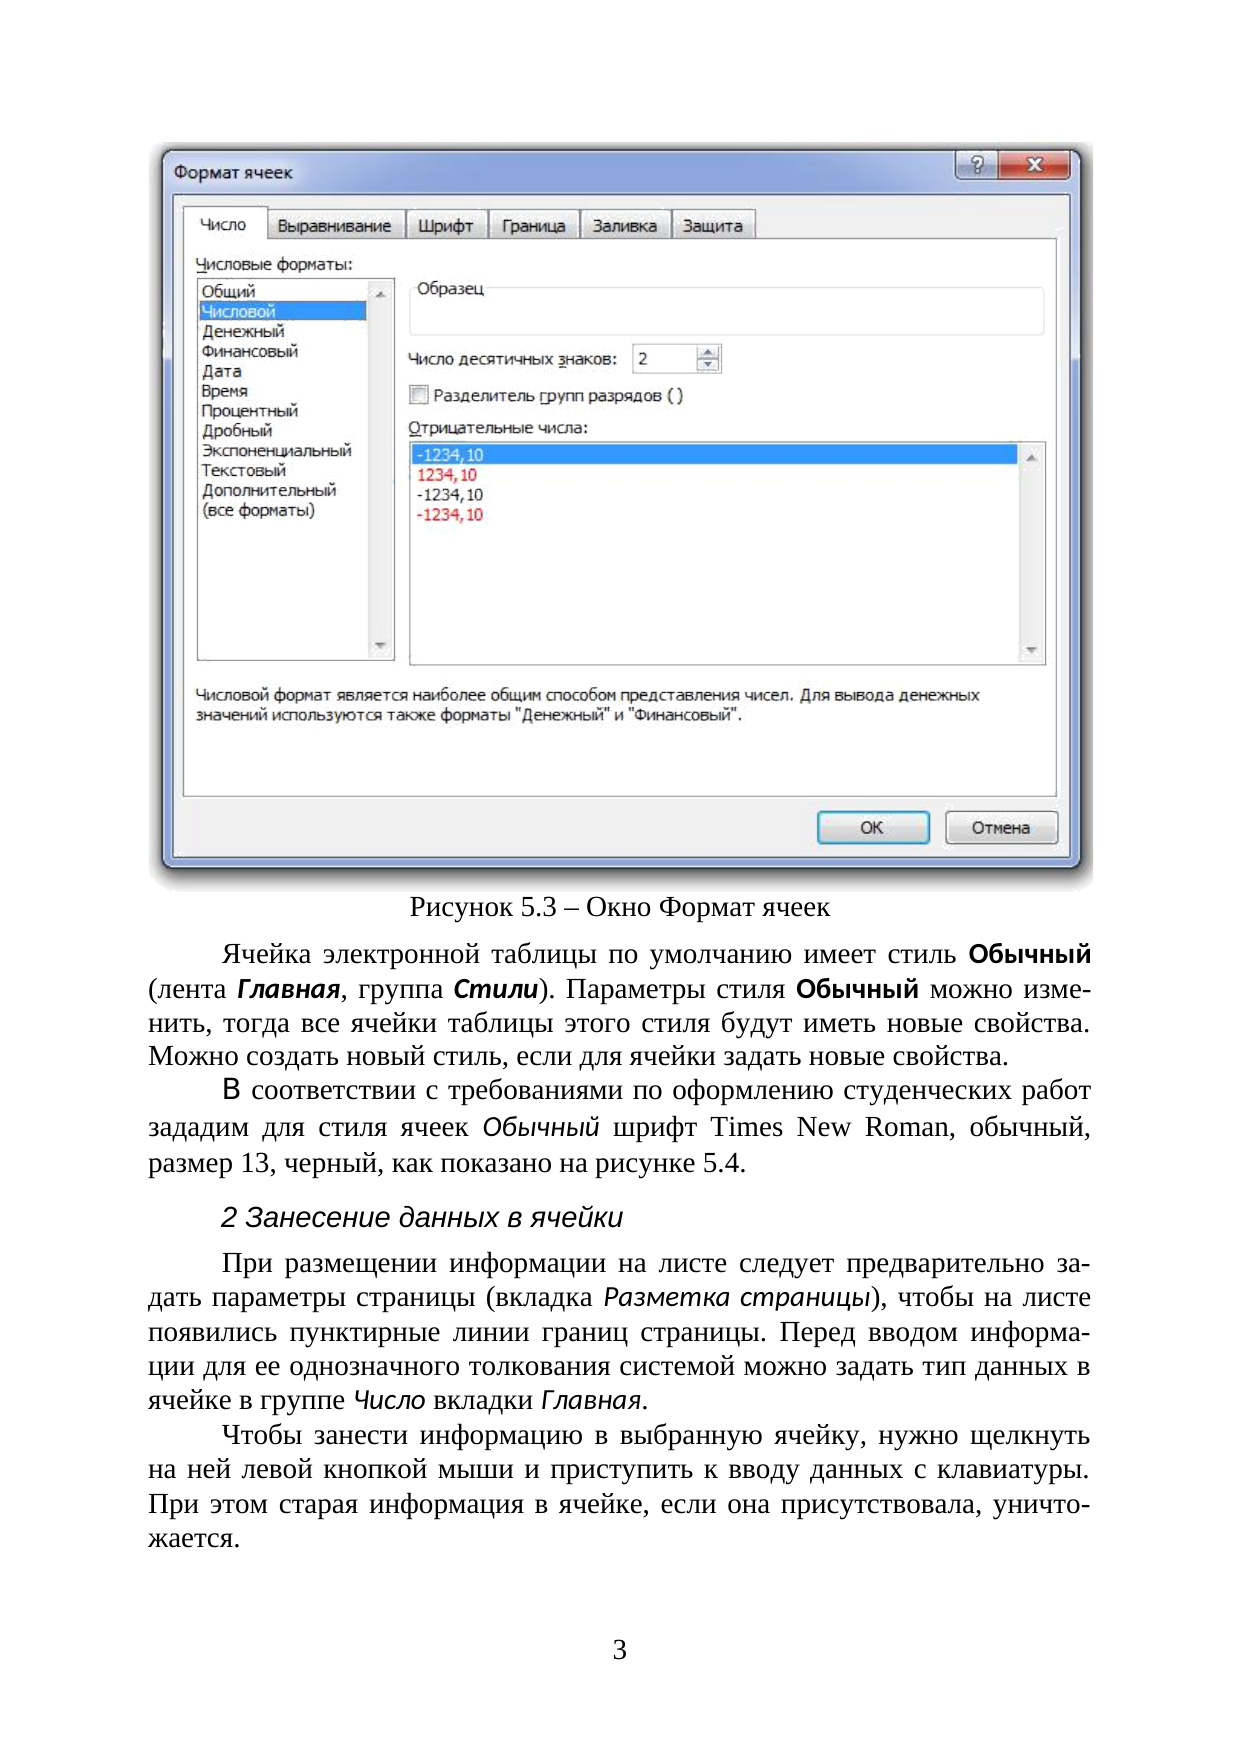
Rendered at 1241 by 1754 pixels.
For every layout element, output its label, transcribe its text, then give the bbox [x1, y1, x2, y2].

text 3 [148, 1632, 1092, 1666]
text При размещении информации на листе следует предварительно за-дать параметры страницы (вкладка Разметка страницы), чтобы на листе появились пунктирные линии границ страницы. Перед вводом информа-ции для ее однозначного толкования системой можно задать тип данных в ячейке в группе Число вкладки Главная. [148, 1245, 1092, 1417]
text Ячейка электронной таблицы по умолчанию имеет стиль Обычный (лента Главная, группа Стили). Параметры стиля Обычный можно изме-нить, тогда все ячейки таблицы этого стиля будут иметь новые свойства. Можно создать новый стиль, если для ячейки задать новые свойства. [148, 936, 1092, 1072]
text Чтобы занести информацию в выбранную ячейку, нужно щелкнуть на ней левой кнопкой мыши и приступить к вводу данных с клавиатуры. При этом старая информация в ячейке, если она присутствовала, уничто-жается. [148, 1417, 1092, 1554]
text Рисунок 5.3 – Окно Формат ячеек [148, 889, 1092, 922]
picture [148, 142, 1094, 892]
text 2 Занесение данных в ячейки [221, 1200, 1092, 1233]
list соответствии с требованиями по оформлению студенческих работ зададим для стиля ячеек Обычный шрифт Times New Roman, обычный, размер 13, черный, как показано на рисунке 5.4. [148, 1072, 1092, 1179]
